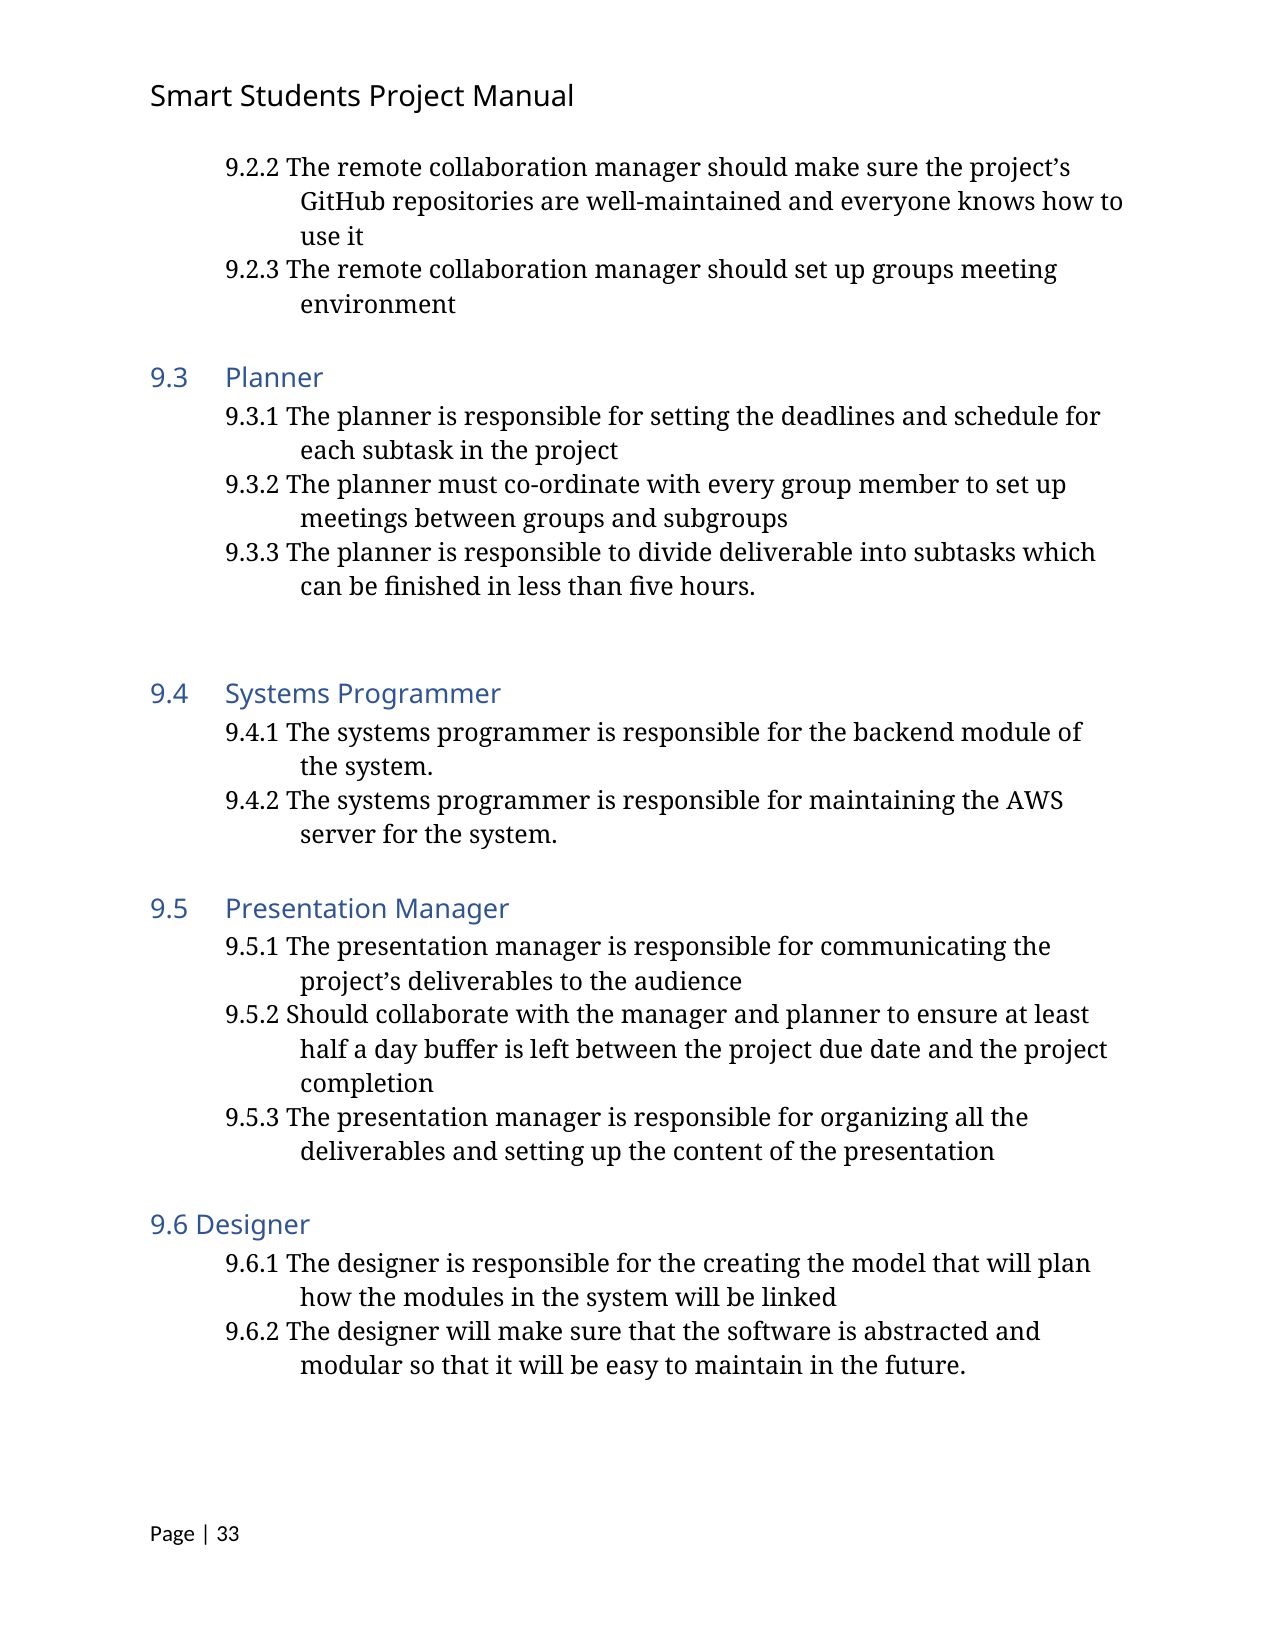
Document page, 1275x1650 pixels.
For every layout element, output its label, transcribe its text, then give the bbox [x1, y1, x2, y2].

list 9.4.1 The systems programmer is responsible for the backend module of the system. [225, 715, 1125, 783]
text 9.2.2 The remote collaboration manager should make sure the project’s GitHub repositories are well-maintained and everyone knows how to use it [225, 150, 1125, 252]
list 9.4.2 The systems programmer is responsible for maintaining the AWS server for the system. [225, 783, 1125, 851]
text 9.3.1 The planner is responsible for setting the deadlines and schedule for each subtask in the project [225, 398, 1125, 466]
subtitle 9.4 Systems Programmer [150, 675, 1125, 712]
text 9.5.2 Should collaborate with the manager and planner to ensure at least half a day buffer is left between the project due date and the project completion [225, 997, 1125, 1099]
list 9.6.1 The designer is responsible for the creating the model that will plan how the modules in the system will be linked [225, 1246, 1125, 1314]
subtitle 9.5 Presentation Manager [150, 889, 1125, 926]
list 9.6.2 The designer will make sure that the software is abstracted and modular so that it will be easy to maintain in the future. [225, 1314, 1125, 1382]
subtitle 9.3 Planner [150, 358, 1125, 395]
subtitle 9.6 Designer [150, 1206, 1125, 1243]
text 9.3.3 The planner is responsible to divide deliverable into subtasks which can be finished in less than five hours. [225, 534, 1125, 603]
text 9.3.2 The planner must co-ordinate with every group member to set up meetings between groups and subgroups [225, 466, 1125, 534]
text 9.5.3 The presentation manager is responsible for organizing all the deliverables and setting up the content of the presentation [225, 1099, 1125, 1167]
text 9.5.1 The presentation manager is responsible for communicating the project’s deliverables to the audience [225, 929, 1125, 997]
text 9.2.3 The remote collaboration manager should set up groups meeting environment [225, 252, 1125, 320]
